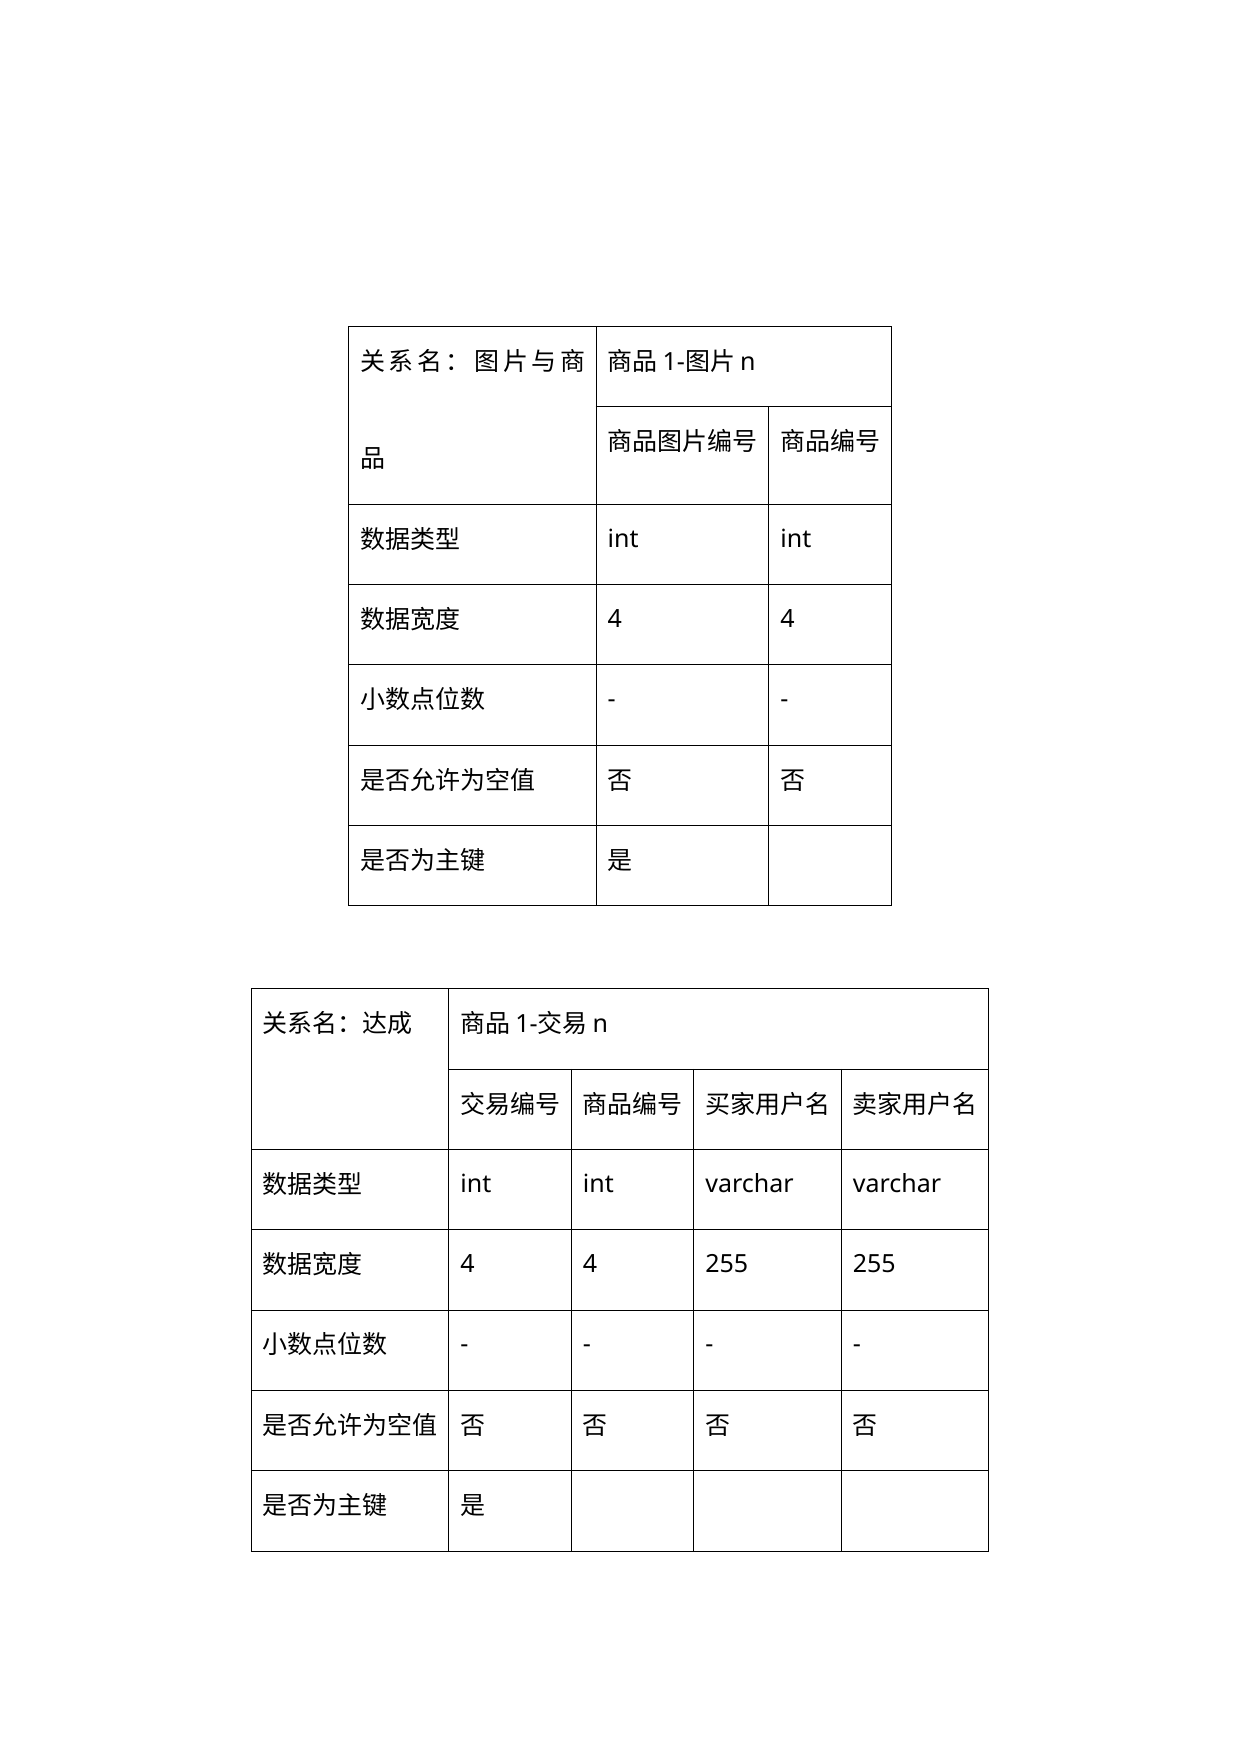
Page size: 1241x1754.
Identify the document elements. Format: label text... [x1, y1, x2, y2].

table_cell - [449, 1311, 571, 1390]
table_cell 商品图片编号 [597, 407, 768, 504]
table_cell varchar [694, 1150, 841, 1229]
table_cell - [597, 665, 768, 745]
table_cell - [694, 1311, 841, 1390]
table_cell 数据宽度 [349, 585, 596, 664]
table_cell [694, 1471, 841, 1551]
table_cell 小数点位数 [349, 665, 596, 745]
table_cell 是否允许为空值 [349, 746, 596, 825]
table_cell 是 [449, 1471, 571, 1551]
table_cell 4 [597, 585, 768, 664]
table_cell [769, 826, 891, 905]
table_cell 否 [842, 1391, 988, 1470]
table_cell 否 [572, 1391, 693, 1470]
table_header 关系名：图片与商品 [349, 327, 596, 504]
table_cell 4 [572, 1230, 693, 1309]
table_cell 否 [694, 1391, 841, 1470]
table_header 商品1-图片n [597, 327, 891, 406]
table_cell 255 [694, 1230, 841, 1309]
table_cell int [572, 1150, 693, 1229]
table_cell 买家用户名 [694, 1070, 841, 1149]
table_cell 是否为主键 [252, 1471, 448, 1551]
table_cell 4 [449, 1230, 571, 1309]
table_cell - [769, 665, 891, 745]
table_cell int [769, 505, 891, 584]
table_cell 是 [597, 826, 768, 905]
table_cell 商品编号 [572, 1070, 693, 1149]
table_cell 商品编号 [769, 407, 891, 504]
table_cell 交易编号 [449, 1070, 571, 1149]
table_cell 255 [842, 1230, 988, 1309]
table_cell 小数点位数 [252, 1311, 448, 1390]
table_cell 否 [597, 746, 768, 825]
table_cell - [842, 1311, 988, 1390]
table_cell 卖家用户名 [842, 1070, 988, 1149]
table_header 关系名：达成 [252, 989, 448, 1149]
table_cell 否 [769, 746, 891, 825]
table_header 商品1-交易n [449, 989, 988, 1069]
table_cell varchar [842, 1150, 988, 1229]
table_cell 4 [769, 585, 891, 664]
table_cell 是否允许为空值 [252, 1391, 448, 1470]
table_cell 是否为主键 [349, 826, 596, 905]
table_cell 数据类型 [252, 1150, 448, 1229]
table_cell 数据宽度 [252, 1230, 448, 1309]
table_cell int [597, 505, 768, 584]
table_cell int [449, 1150, 571, 1229]
table_cell 否 [449, 1391, 571, 1470]
table_cell [842, 1471, 988, 1551]
table_cell [572, 1471, 693, 1551]
table_cell 数据类型 [349, 505, 596, 584]
table_cell - [572, 1311, 693, 1390]
